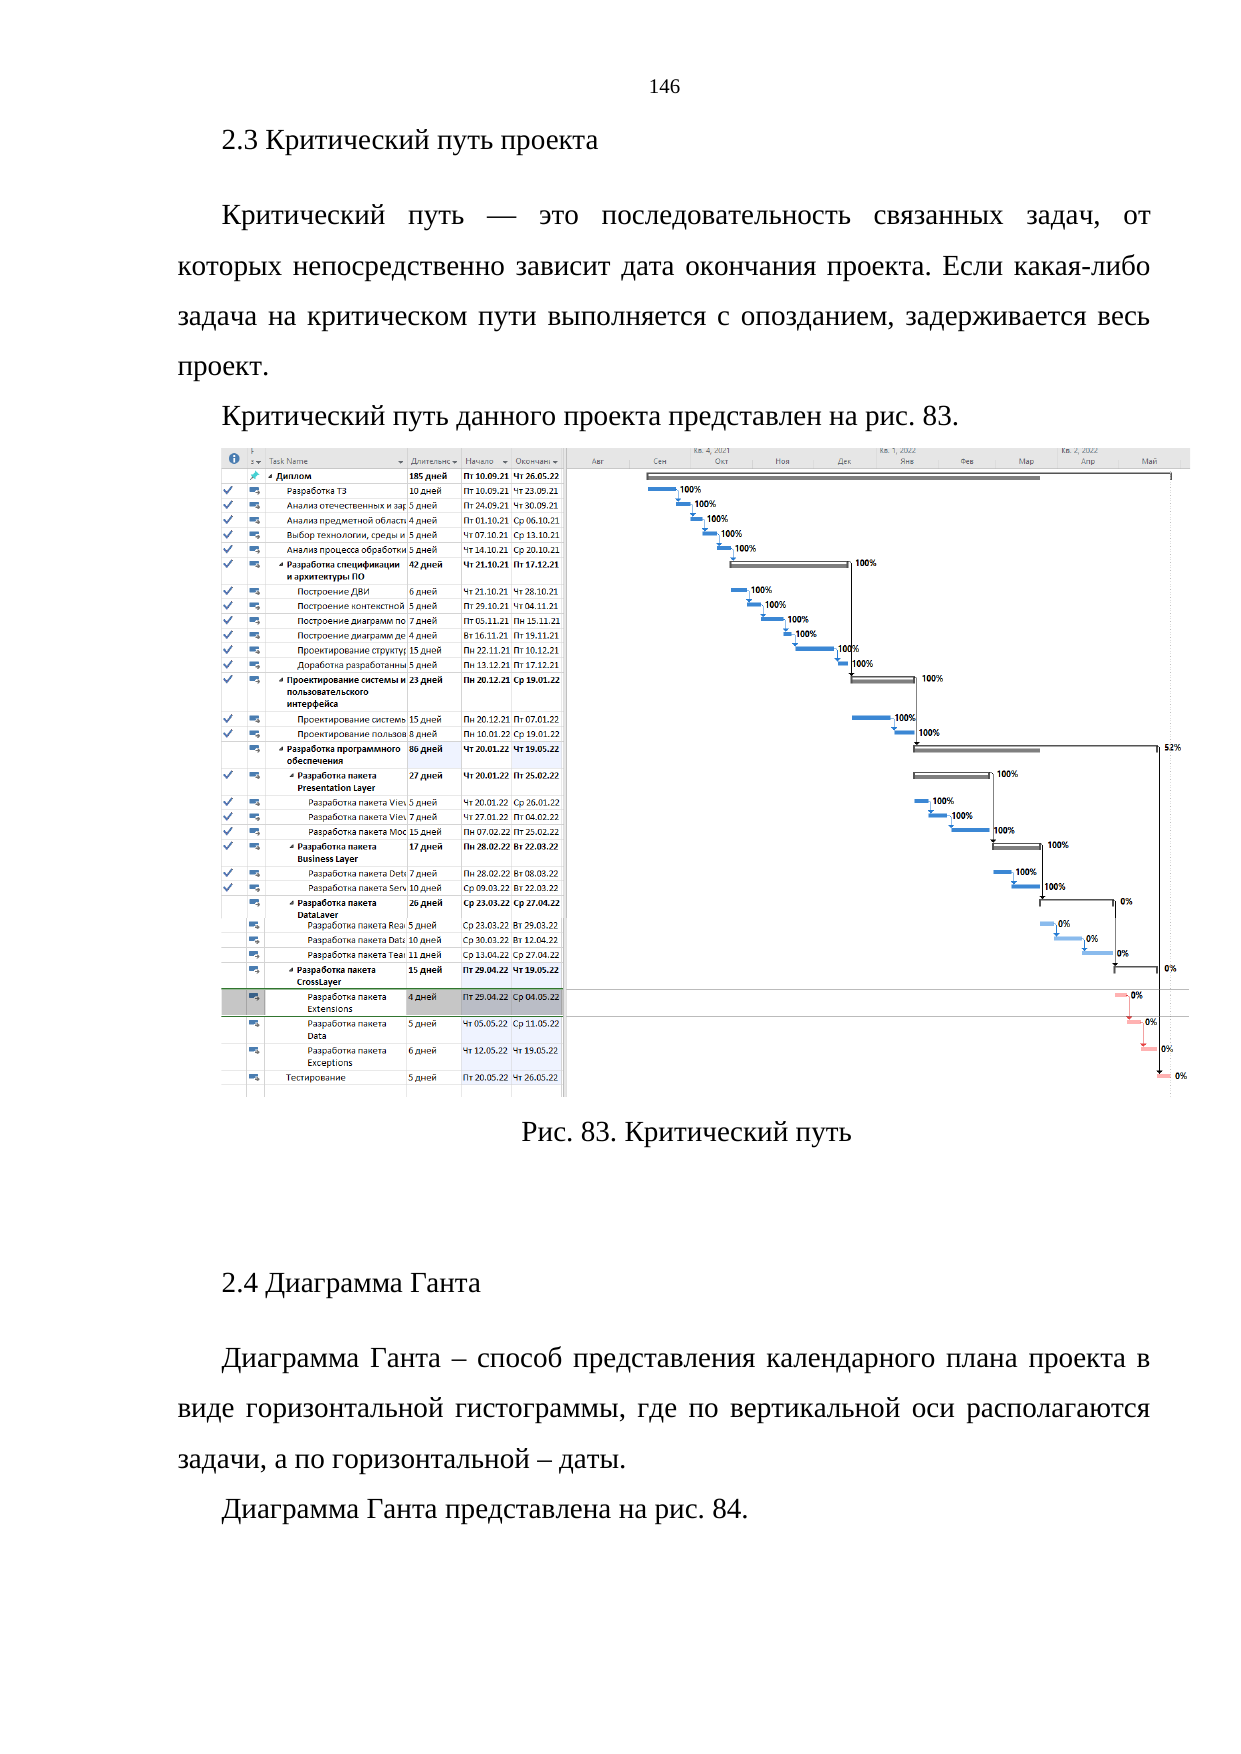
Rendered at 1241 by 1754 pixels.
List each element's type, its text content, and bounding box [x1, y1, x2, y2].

text 2.4 Диаграмма Ганта [177, 1265, 1152, 1298]
picture [221, 448, 1191, 1097]
text Диаграмма Ганта представлена на рис. 84. [177, 1491, 1152, 1524]
text Критический путь — это последовательность связанных задач, от которых непосредственно зависит дата окончания проекта. Если какая-либо задача на критическом пути выполняется с опозданием, задерживается весь проект. [177, 197, 1152, 382]
text Рис. 83. Критический путь [177, 1114, 1152, 1147]
text Диаграмма Ганта – способ представления календарного плана проекта в виде горизонтальной гистограммы, где по вертикальной оси располагаются задачи, а по горизонтальной – даты. [177, 1340, 1152, 1474]
text Критический путь данного проекта представлен на рис. 83. [177, 398, 1152, 432]
text 2.3 Критический путь проекта [177, 122, 1152, 156]
